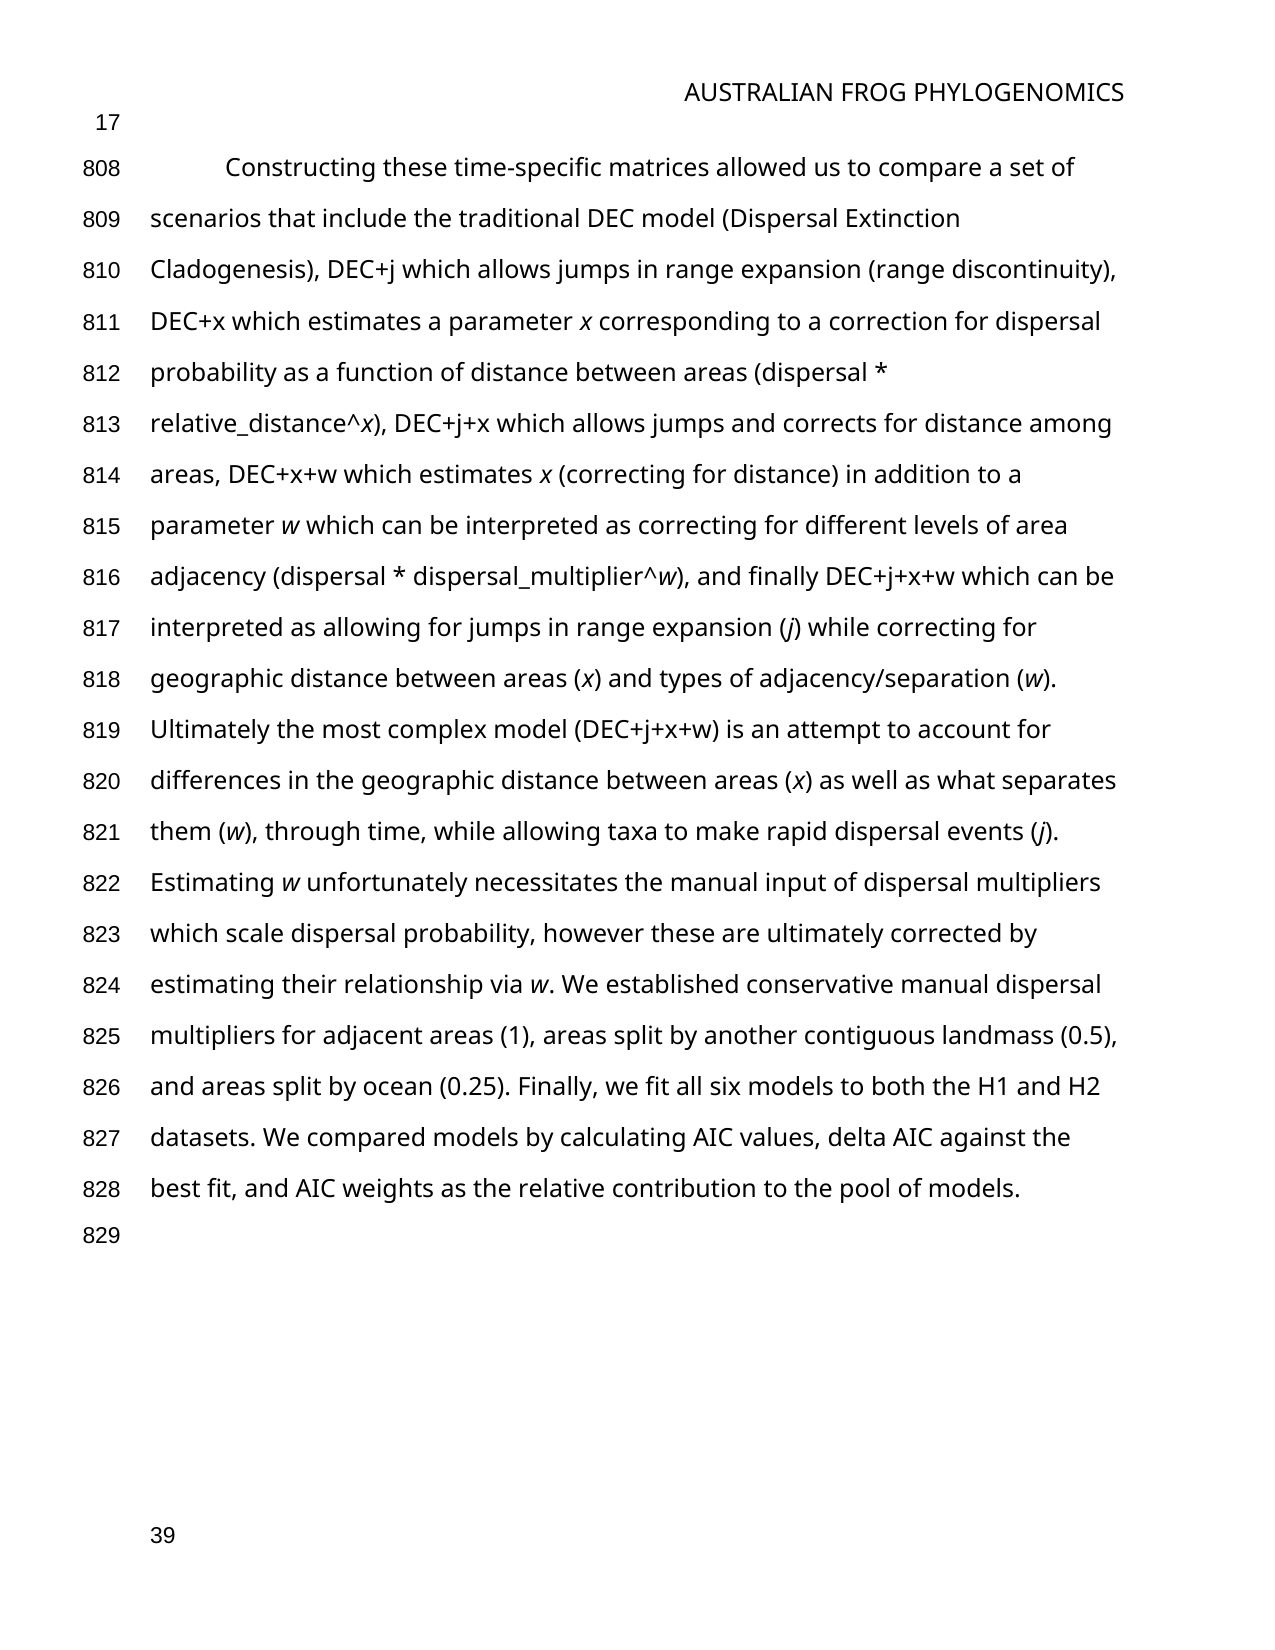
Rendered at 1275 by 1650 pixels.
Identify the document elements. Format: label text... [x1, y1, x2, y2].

text Constructing these time-specific matrices allowed us to compare a set of scenarios that include the traditional DEC model (Dispersal Extinction Cladogenesis), DEC+j which allows jumps in range expansion (range discontinuity), DEC+x which estimates a parameter x corresponding to a correction for dispersal probability as a function of distance between areas (dispersal * relative_distance^x), DEC+j+x which allows jumps and corrects for distance among areas, DEC+x+w which estimates x (correcting for distance) in addition to a parameter w which can be interpreted as correcting for different levels of area adjacency (dispersal * dispersal_multiplier^w), and finally DEC+j+x+w which can be interpreted as allowing for jumps in range expansion (j) while correcting for geographic distance between areas (x) and types of adjacency/separation (w). Ultimately the most complex model (DEC+j+x+w) is an attempt to account for differences in the geographic distance between areas (x) as well as what separates them (w), through time, while allowing taxa to make rapid dispersal events (j). Estimating w unfortunately necessitates the manual input of dispersal multipliers which scale dispersal probability, however these are ultimately corrected by estimating their relationship via w. We established conservative manual dispersal multipliers for adjacent areas (1), areas split by another contiguous landmass (0.5), and areas split by ocean (0.25). Finally, we fit all six models to both the H1 and H2 datasets. We compared models by calculating AIC values, delta AIC against the best fit, and AIC weights as the relative contribution to the pool of models. [150, 150, 1125, 1205]
